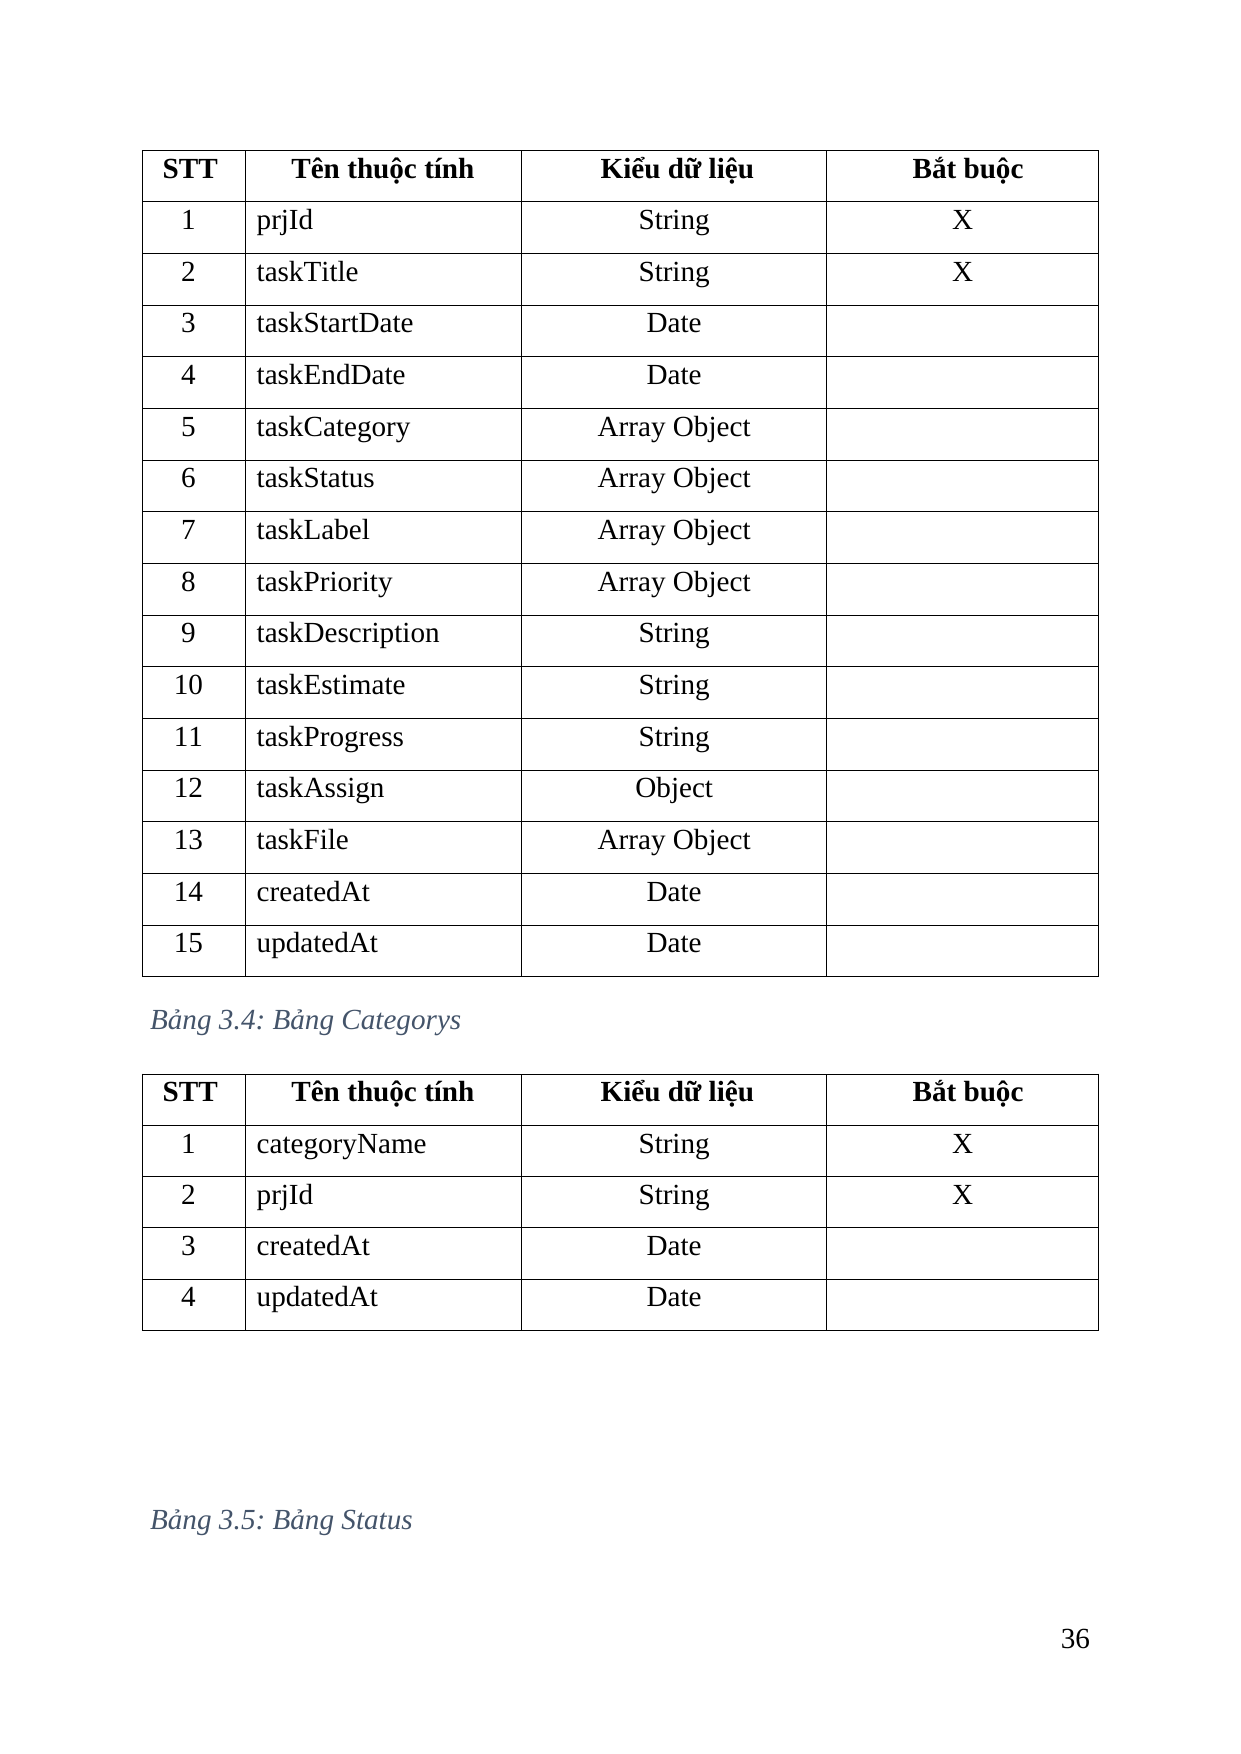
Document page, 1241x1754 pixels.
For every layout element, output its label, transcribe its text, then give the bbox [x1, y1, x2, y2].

table_cell Date [522, 1280, 826, 1330]
table_cell 8 [143, 564, 245, 614]
table_cell 11 [143, 719, 245, 769]
table_cell Date [522, 1228, 826, 1278]
table_cell [827, 926, 1098, 976]
table_cell taskLabel [246, 512, 521, 563]
table_cell 1 [143, 1126, 245, 1176]
table_cell createdAt [246, 874, 521, 924]
table_cell String [522, 667, 826, 718]
table_cell 9 [143, 616, 245, 666]
table_header STT [143, 1075, 245, 1125]
table_cell prjId [246, 202, 521, 253]
table_cell String [522, 202, 826, 253]
table_header Kiểu dữ liệu [522, 1075, 826, 1125]
table_header Kiểu dữ liệu [522, 151, 826, 201]
table_cell Array Object [522, 512, 826, 563]
table_cell X [827, 1177, 1098, 1227]
table_header Tên thuộc tính [246, 151, 521, 201]
table_cell taskTitle [246, 254, 521, 304]
table_cell 4 [143, 1280, 245, 1330]
table_cell taskAssign [246, 771, 521, 821]
text Bảng 3.5: Bảng Status [150, 1502, 1090, 1536]
table_cell X [827, 254, 1098, 304]
table_cell taskEndDate [246, 357, 521, 408]
table_cell taskStartDate [246, 306, 521, 356]
table_cell Date [522, 357, 826, 408]
table_cell [827, 719, 1098, 769]
table_cell [827, 1280, 1098, 1330]
table_cell 3 [143, 306, 245, 356]
table_header Bắt buộc [827, 151, 1098, 201]
table_cell [827, 461, 1098, 511]
table_cell taskCategory [246, 409, 521, 459]
table_cell 10 [143, 667, 245, 718]
table_cell [827, 564, 1098, 614]
table_cell X [827, 1126, 1098, 1176]
table_cell 6 [143, 461, 245, 511]
table_cell taskPriority [246, 564, 521, 614]
table_cell String [522, 616, 826, 666]
table_cell [827, 409, 1098, 459]
table_cell updatedAt [246, 1280, 521, 1330]
table_cell [827, 357, 1098, 408]
table_header Tên thuộc tính [246, 1075, 521, 1125]
table_cell [827, 874, 1098, 924]
table_cell 4 [143, 357, 245, 408]
text Bảng 3.4: Bảng Categorys [150, 1002, 1090, 1036]
table_cell String [522, 719, 826, 769]
table_header Bắt buộc [827, 1075, 1098, 1125]
table_cell prjId [246, 1177, 521, 1227]
table_cell 3 [143, 1228, 245, 1278]
table_cell [827, 616, 1098, 666]
table_cell 7 [143, 512, 245, 563]
table_cell String [522, 254, 826, 304]
table_cell 1 [143, 202, 245, 253]
table_cell [827, 512, 1098, 563]
table_cell [827, 822, 1098, 873]
table_cell String [522, 1126, 826, 1176]
table_cell createdAt [246, 1228, 521, 1278]
table_cell [827, 306, 1098, 356]
table_cell taskProgress [246, 719, 521, 769]
table_cell Date [522, 874, 826, 924]
table_cell taskEstimate [246, 667, 521, 718]
table_cell [827, 771, 1098, 821]
table_header STT [143, 151, 245, 201]
table_cell 14 [143, 874, 245, 924]
table_cell Array Object [522, 822, 826, 873]
table_cell Array Object [522, 461, 826, 511]
table_cell 15 [143, 926, 245, 976]
table_cell taskStatus [246, 461, 521, 511]
table_cell categoryName [246, 1126, 521, 1176]
table_cell Object [522, 771, 826, 821]
table_cell 13 [143, 822, 245, 873]
table_cell 5 [143, 409, 245, 459]
table_cell taskDescription [246, 616, 521, 666]
table_cell [827, 1228, 1098, 1278]
table_cell [827, 667, 1098, 718]
table_cell updatedAt [246, 926, 521, 976]
table_cell 2 [143, 254, 245, 304]
table_cell X [827, 202, 1098, 253]
table_cell taskFile [246, 822, 521, 873]
table_cell Array Object [522, 409, 826, 459]
table_cell 12 [143, 771, 245, 821]
table_cell Date [522, 926, 826, 976]
table_cell String [522, 1177, 826, 1227]
table_cell Array Object [522, 564, 826, 614]
table_cell Date [522, 306, 826, 356]
table_cell 2 [143, 1177, 245, 1227]
